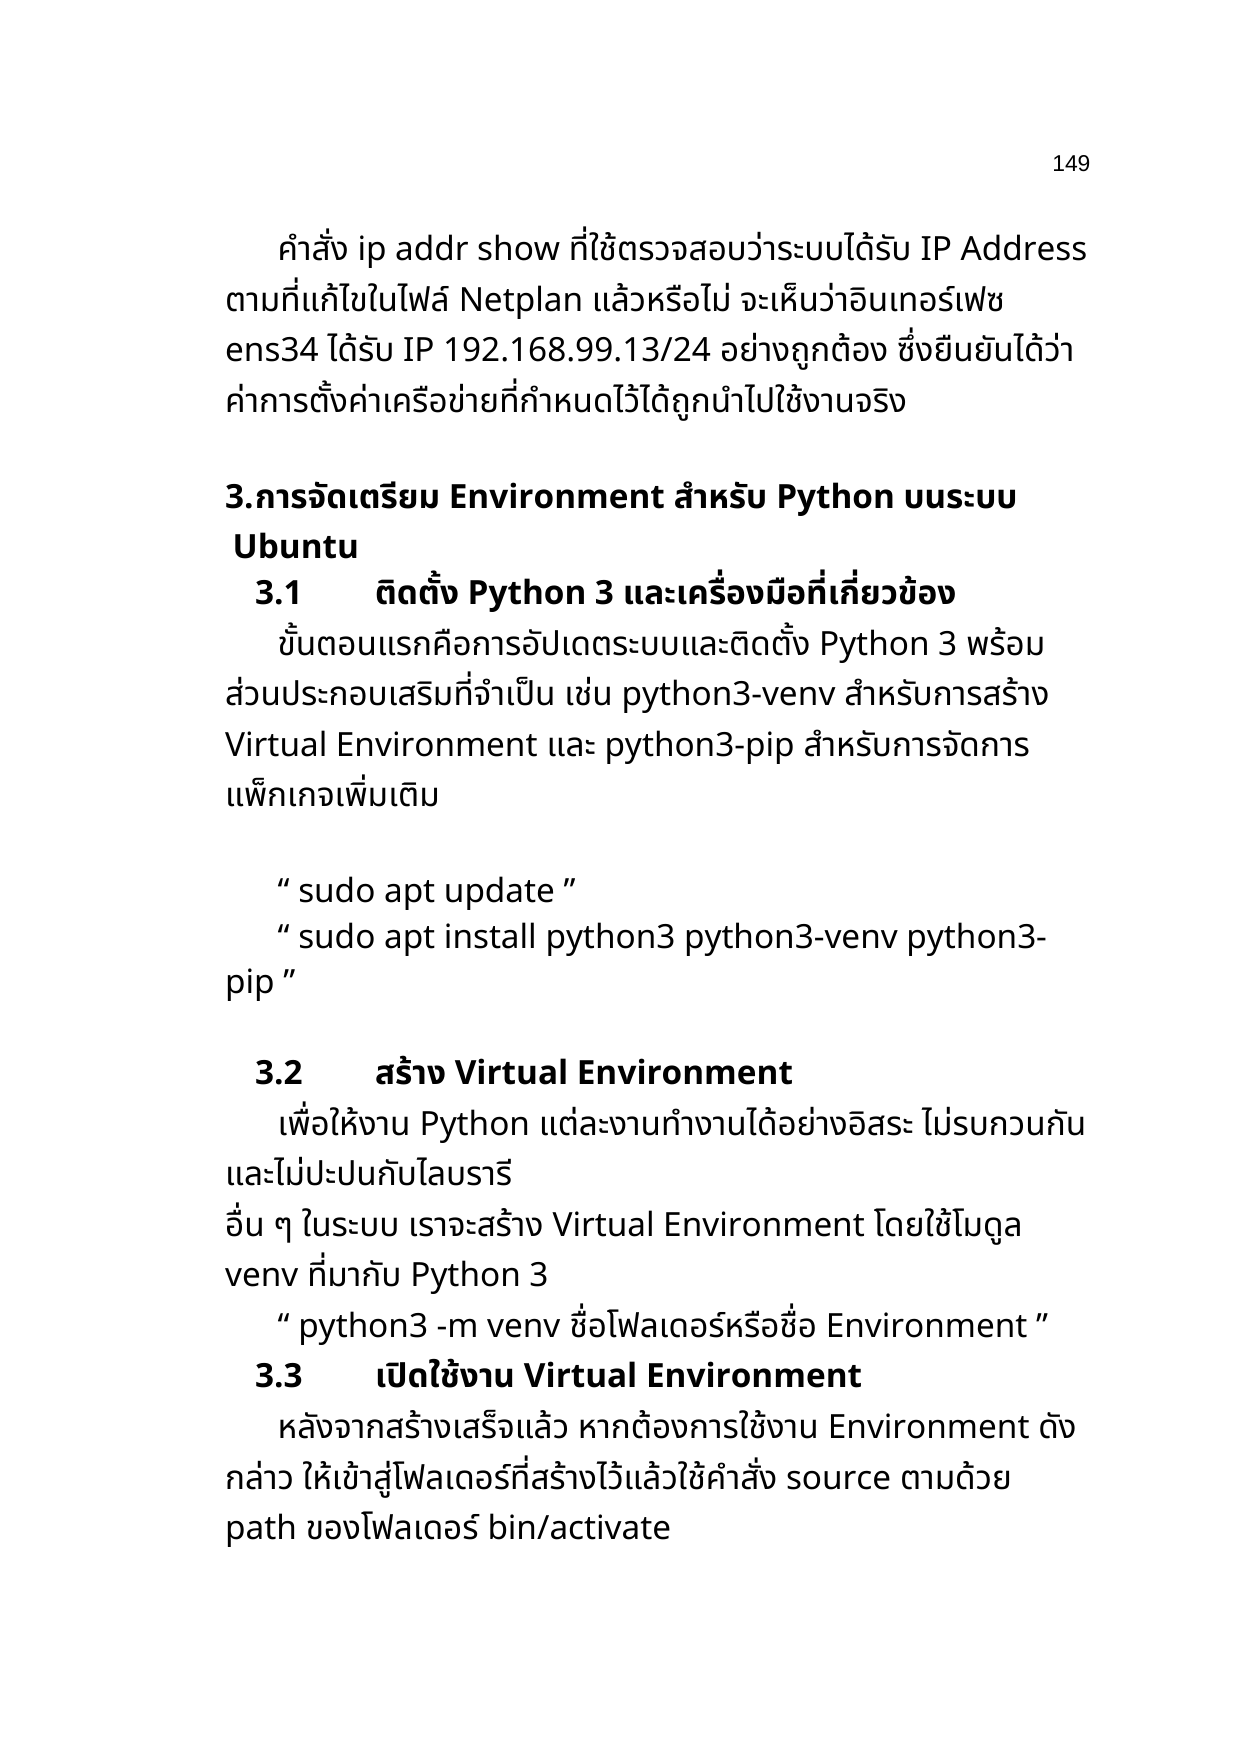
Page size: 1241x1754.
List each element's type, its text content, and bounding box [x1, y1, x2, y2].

text หลังจากสร้างเสร็จแล้ว หากต้องการใช้งาน Environment ดังกล่าว ให้เข้าสู่โฟลเดอร์ที่สร้างไว้แล้วใช้คำสั่ง source ตามด้วย path ของโฟลเดอร์ bin/activate [225, 1403, 1090, 1555]
text “ python3 -m venv ชื่อโฟลเดอร์หรือชื่อ Environment ” [225, 1302, 1090, 1352]
text คำสั่ง ip addr show ที่ใช้ตรวจสอบว่าระบบได้รับ IP Address ตามที่แก้ไขในไฟล์ Netplan แล้วหรือไม่ จะเห็นว่าอินเทอร์เฟซ ens34 ได้รับ IP 192.168.99.13/24 อย่างถูกต้อง ซึ่งยืนยันได้ว่าค่าการตั้งค่าเครือข่ายที่กำหนดไว้ได้ถูกนำไปใช้งานจริง [225, 225, 1090, 427]
text “ sudo apt install python3 python3-venv python3-pip ” [225, 912, 1090, 1003]
text “ sudo apt update ” [225, 867, 1090, 912]
text อื่น ๆ ในระบบ เราจะสร้าง Virtual Environment โดยใช้โมดูล venv ที่มากับ Python 3 [225, 1200, 1090, 1302]
text เพื่อให้งาน Python แต่ละงานทำงานได้อย่างอิสระ ไม่รบกวนกัน และไม่ปะปนกับไลบรารี [225, 1099, 1090, 1200]
list สร้าง Virtual Environment [255, 1049, 1090, 1099]
text ขั้นตอนแรกคือการอัปเดตระบบและติดตั้ง Python 3 พร้อมส่วนประกอบเสริมที่จำเป็น เช่น python3-venv สำหรับการสร้าง Virtual Environment และ python3-pip สำหรับการจัดการแพ็กเกจเพิ่มเติม [225, 619, 1090, 822]
list การจัดเตรียม Environment สำหรับ Python บนระบบ Ubuntu [225, 473, 1090, 569]
list ติดตั้ง Python 3 และเครื่องมือที่เกี่ยวข้อง [255, 569, 1090, 619]
list เปิดใช้งาน Virtual Environment [255, 1352, 1090, 1403]
